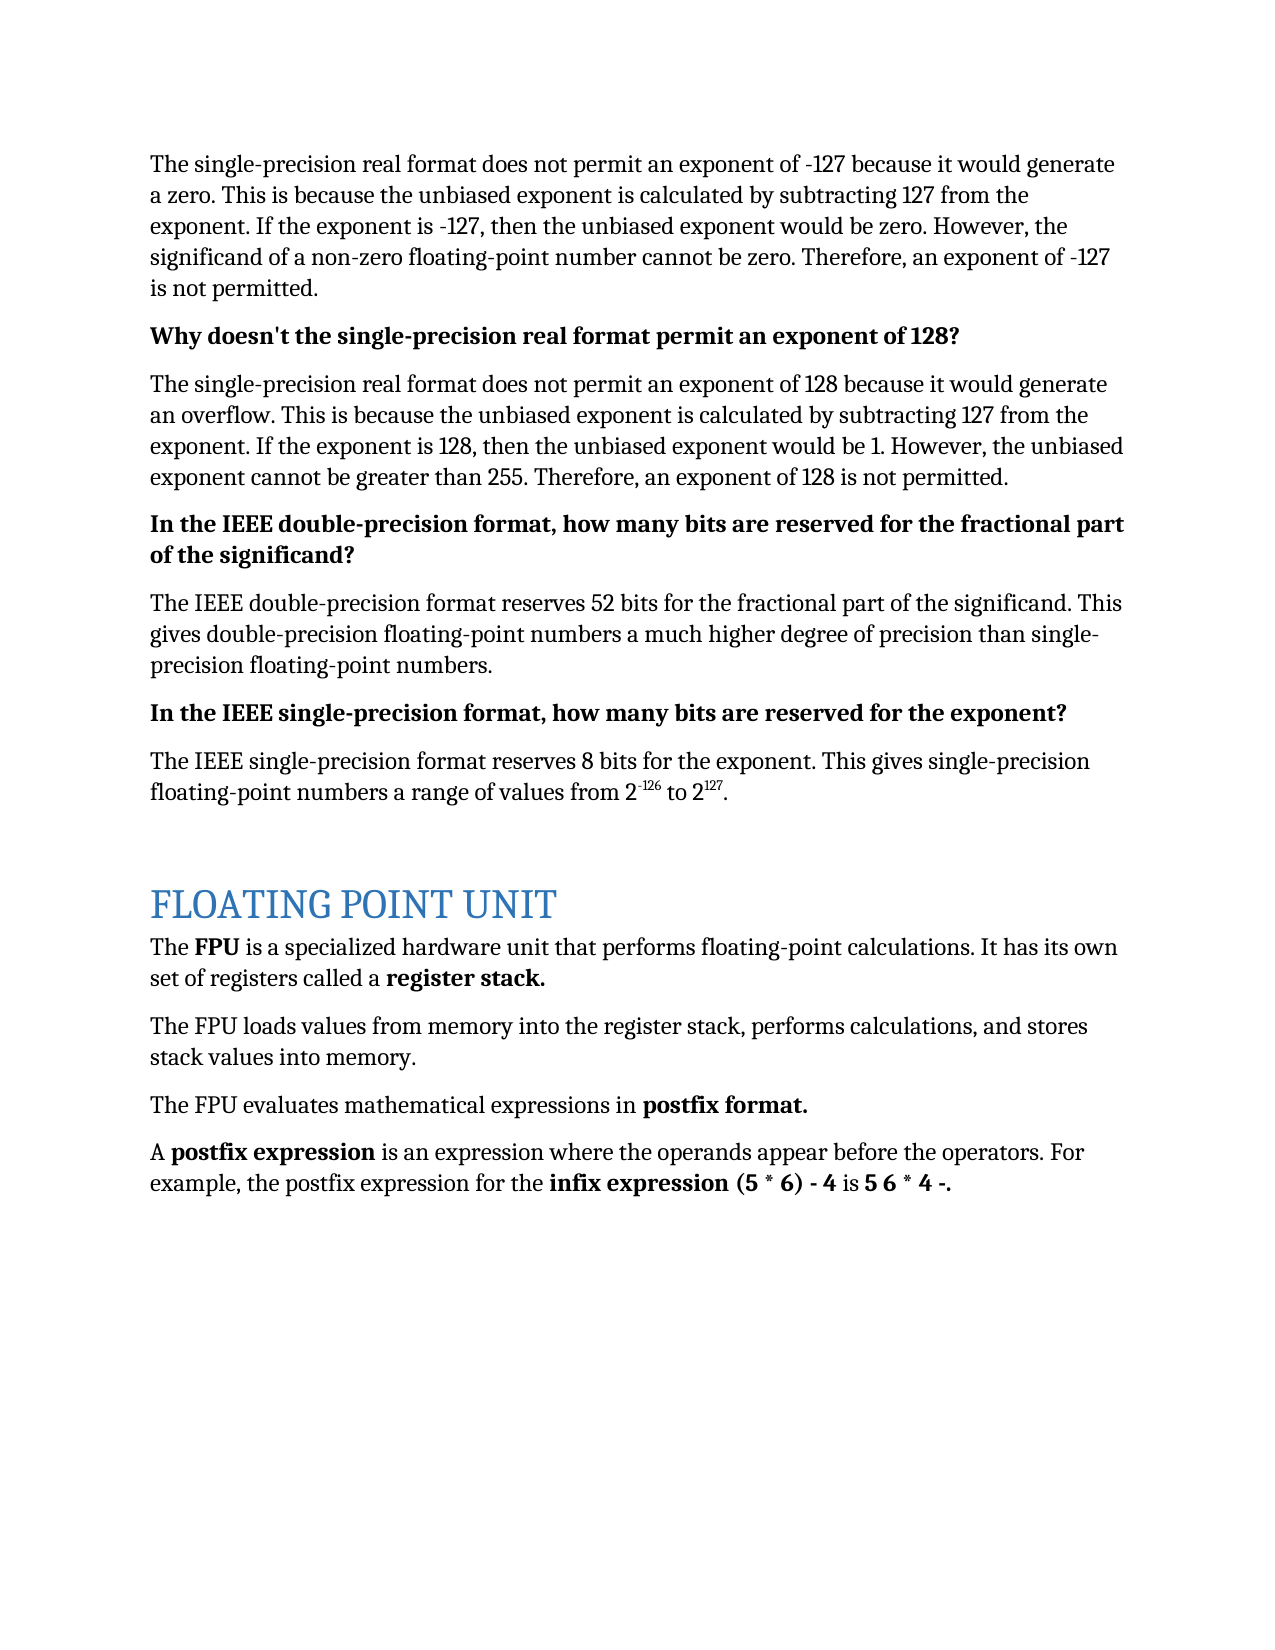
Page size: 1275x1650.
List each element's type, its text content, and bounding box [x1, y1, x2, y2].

text The single-precision real format does not permit an exponent of 128 because it would generate an overflow. This is because the unbiased exponent is calculated by subtracting 127 from the exponent. If the exponent is 128, then the unbiased exponent would be 1. However, the unbiased exponent cannot be greater than 255. Therefore, an exponent of 128 is not permitted. [150, 369, 1125, 491]
text In the IEEE single-precision format, how many bits are reserved for the exponent? [150, 699, 1125, 728]
text The IEEE single-precision format reserves 8 bits for the exponent. This gives single-precision floating-point numbers a range of values from 2-126 to 2127. [150, 747, 1125, 806]
text In the IEEE double-precision format, how many bits are reserved for the fractional part of the significand? [150, 510, 1125, 570]
text A postfix expression is an expression where the operands appear before the operators. For example, the postfix expression for the infix expression (5 * 6) - 4 is 5 6 * 4 -. [150, 1138, 1125, 1198]
text Why doesn't the single-precision real format permit an exponent of 128? [150, 322, 1125, 351]
text The IEEE double-precision format reserves 52 bits for the fractional part of the significand. This gives double-precision floating-point numbers a much higher degree of precision than single-precision floating-point numbers. [150, 589, 1125, 680]
text The FPU evaluates mathematical expressions in postfix format. [150, 1091, 1125, 1119]
text The FPU loads values from memory into the register stack, performs calculations, and stores stack values into memory. [150, 1012, 1125, 1072]
text The FPU is a specialized hardware unit that performs floating-point calculations. It has its own set of registers called a register stack. [150, 933, 1125, 993]
text The single-precision real format does not permit an exponent of -127 because it would generate a zero. This is because the unbiased exponent is calculated by subtracting 127 from the exponent. If the exponent is -127, then the unbiased exponent would be zero. However, the significand of a non-zero floating-point number cannot be zero. Therefore, an exponent of -127 is not permitted. [150, 150, 1125, 303]
text FLOATING POINT UNIT [150, 881, 1125, 929]
